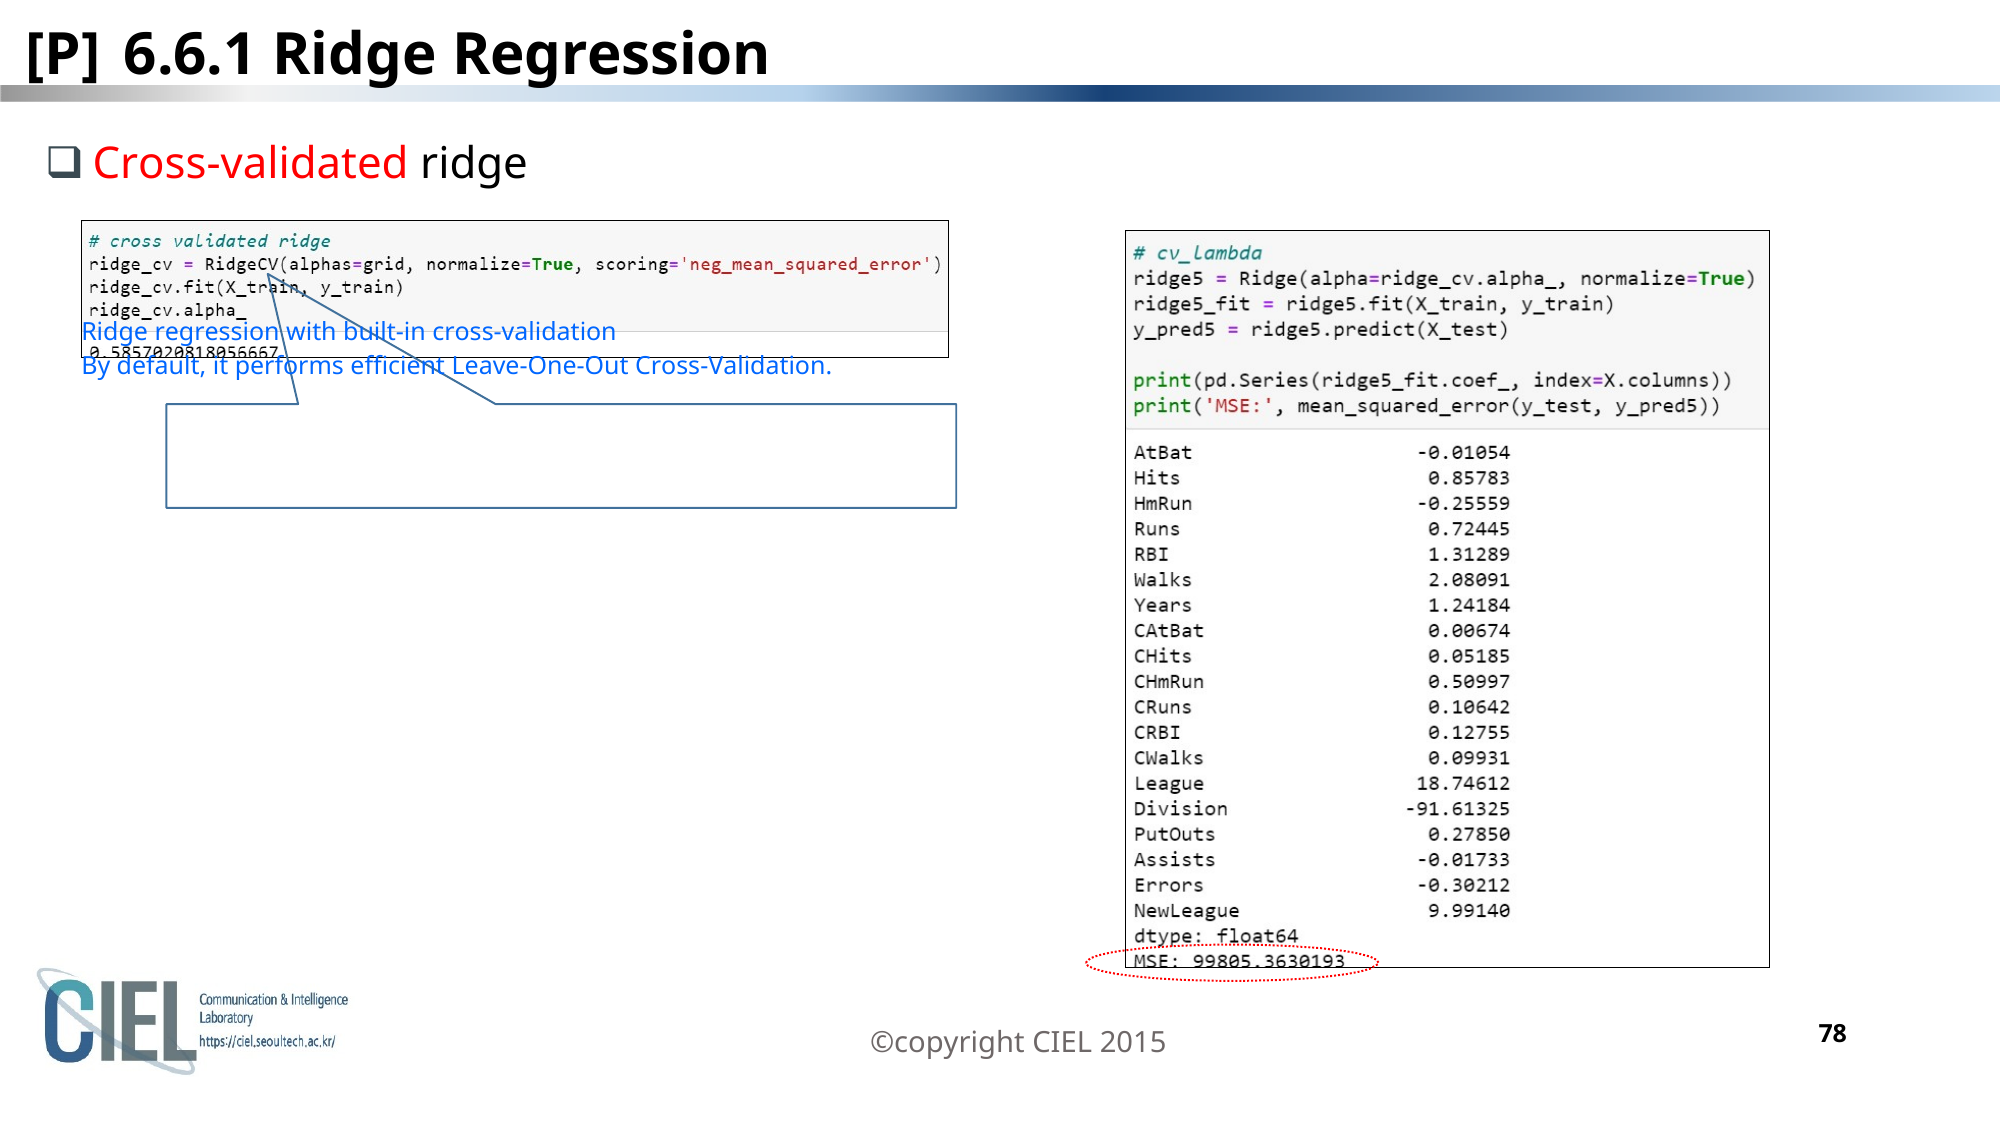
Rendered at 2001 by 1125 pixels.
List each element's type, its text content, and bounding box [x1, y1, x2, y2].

picture [32, 958, 356, 1077]
picture [362, 330, 369, 338]
subtitle 6.6.1 Ridge Regression [25, 0, 1958, 93]
picture [347, 328, 355, 338]
picture [1126, 231, 1769, 967]
picture [82, 221, 948, 357]
picture [270, 277, 409, 357]
text ©copyright CIEL 2015 78 [870, 1016, 1958, 1061]
subtitle Cross-validated ridge [45, 131, 1958, 191]
picture [0, 85, 2000, 102]
